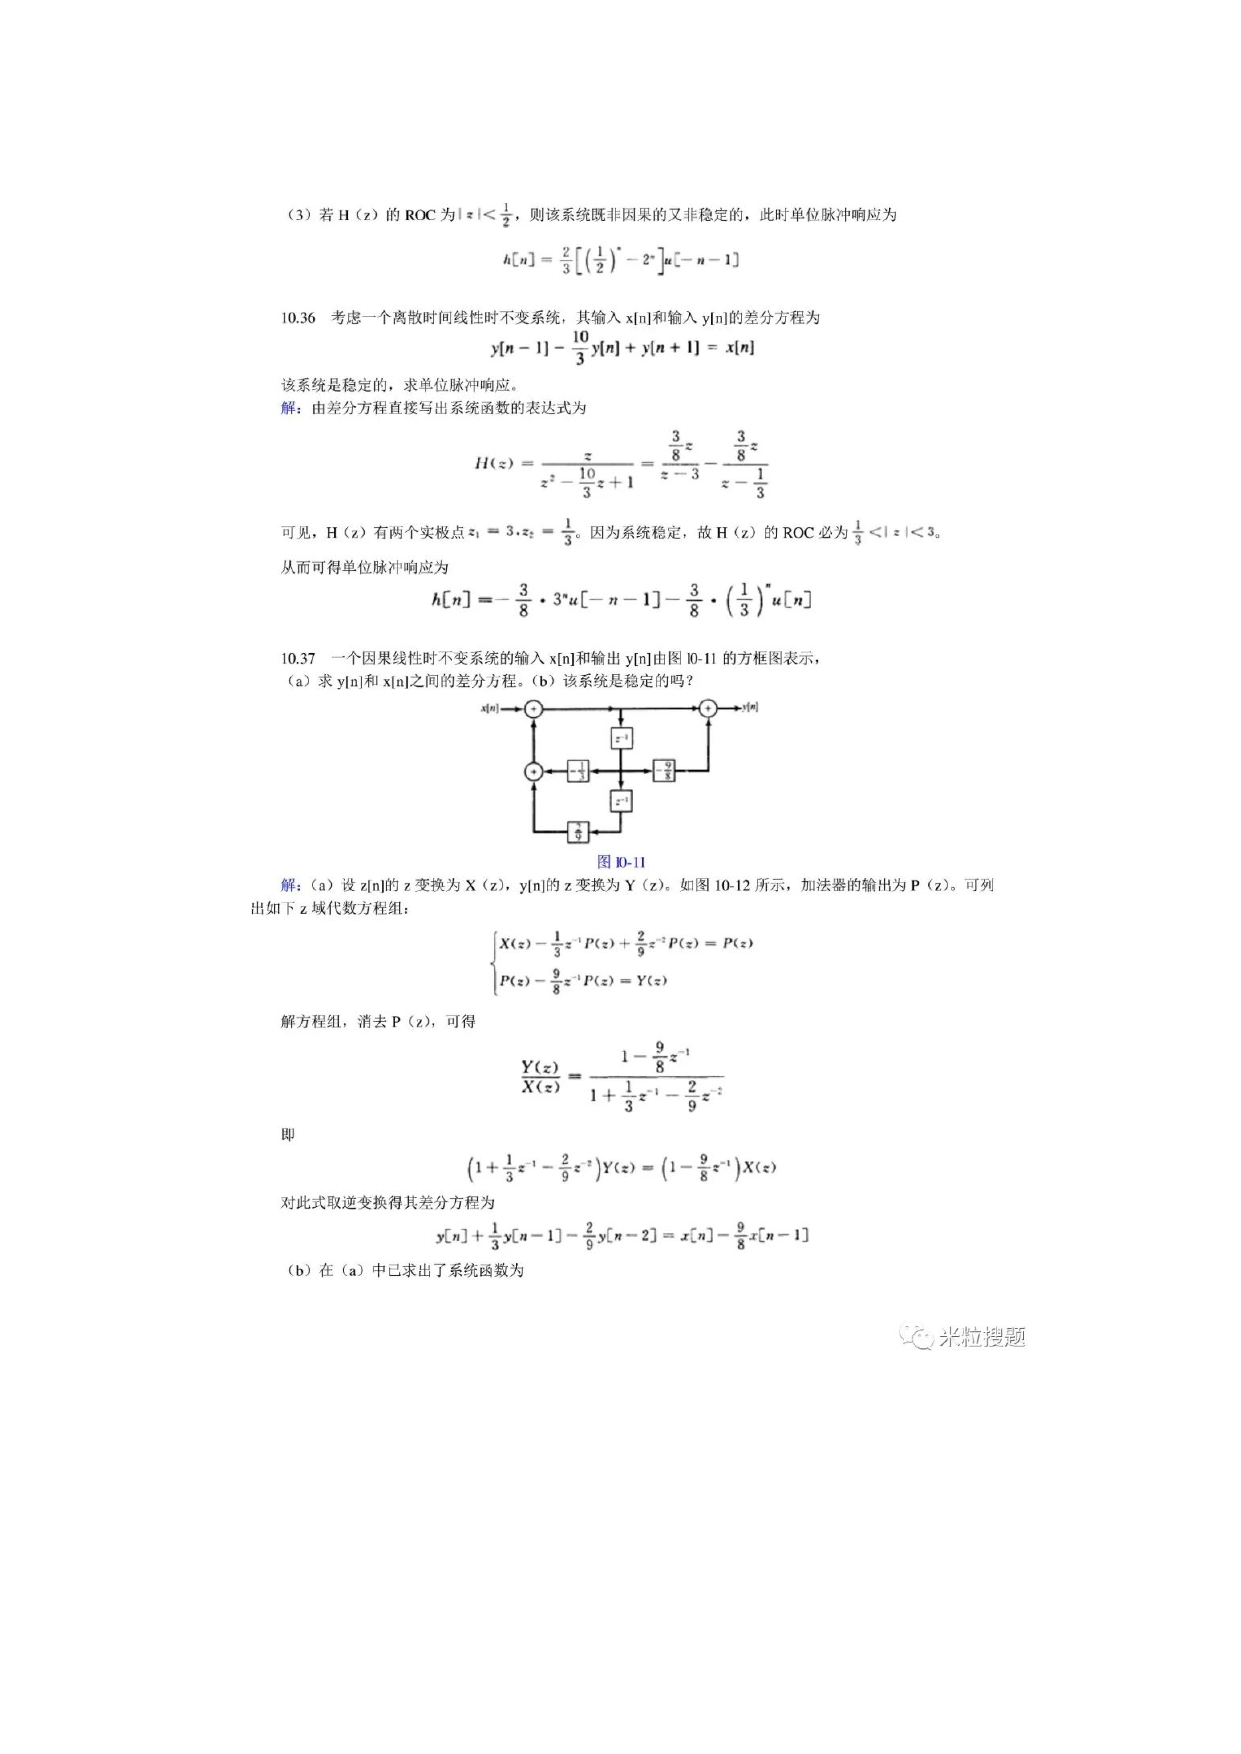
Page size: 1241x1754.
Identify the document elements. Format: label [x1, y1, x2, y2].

picture [187, 152, 1053, 1375]
